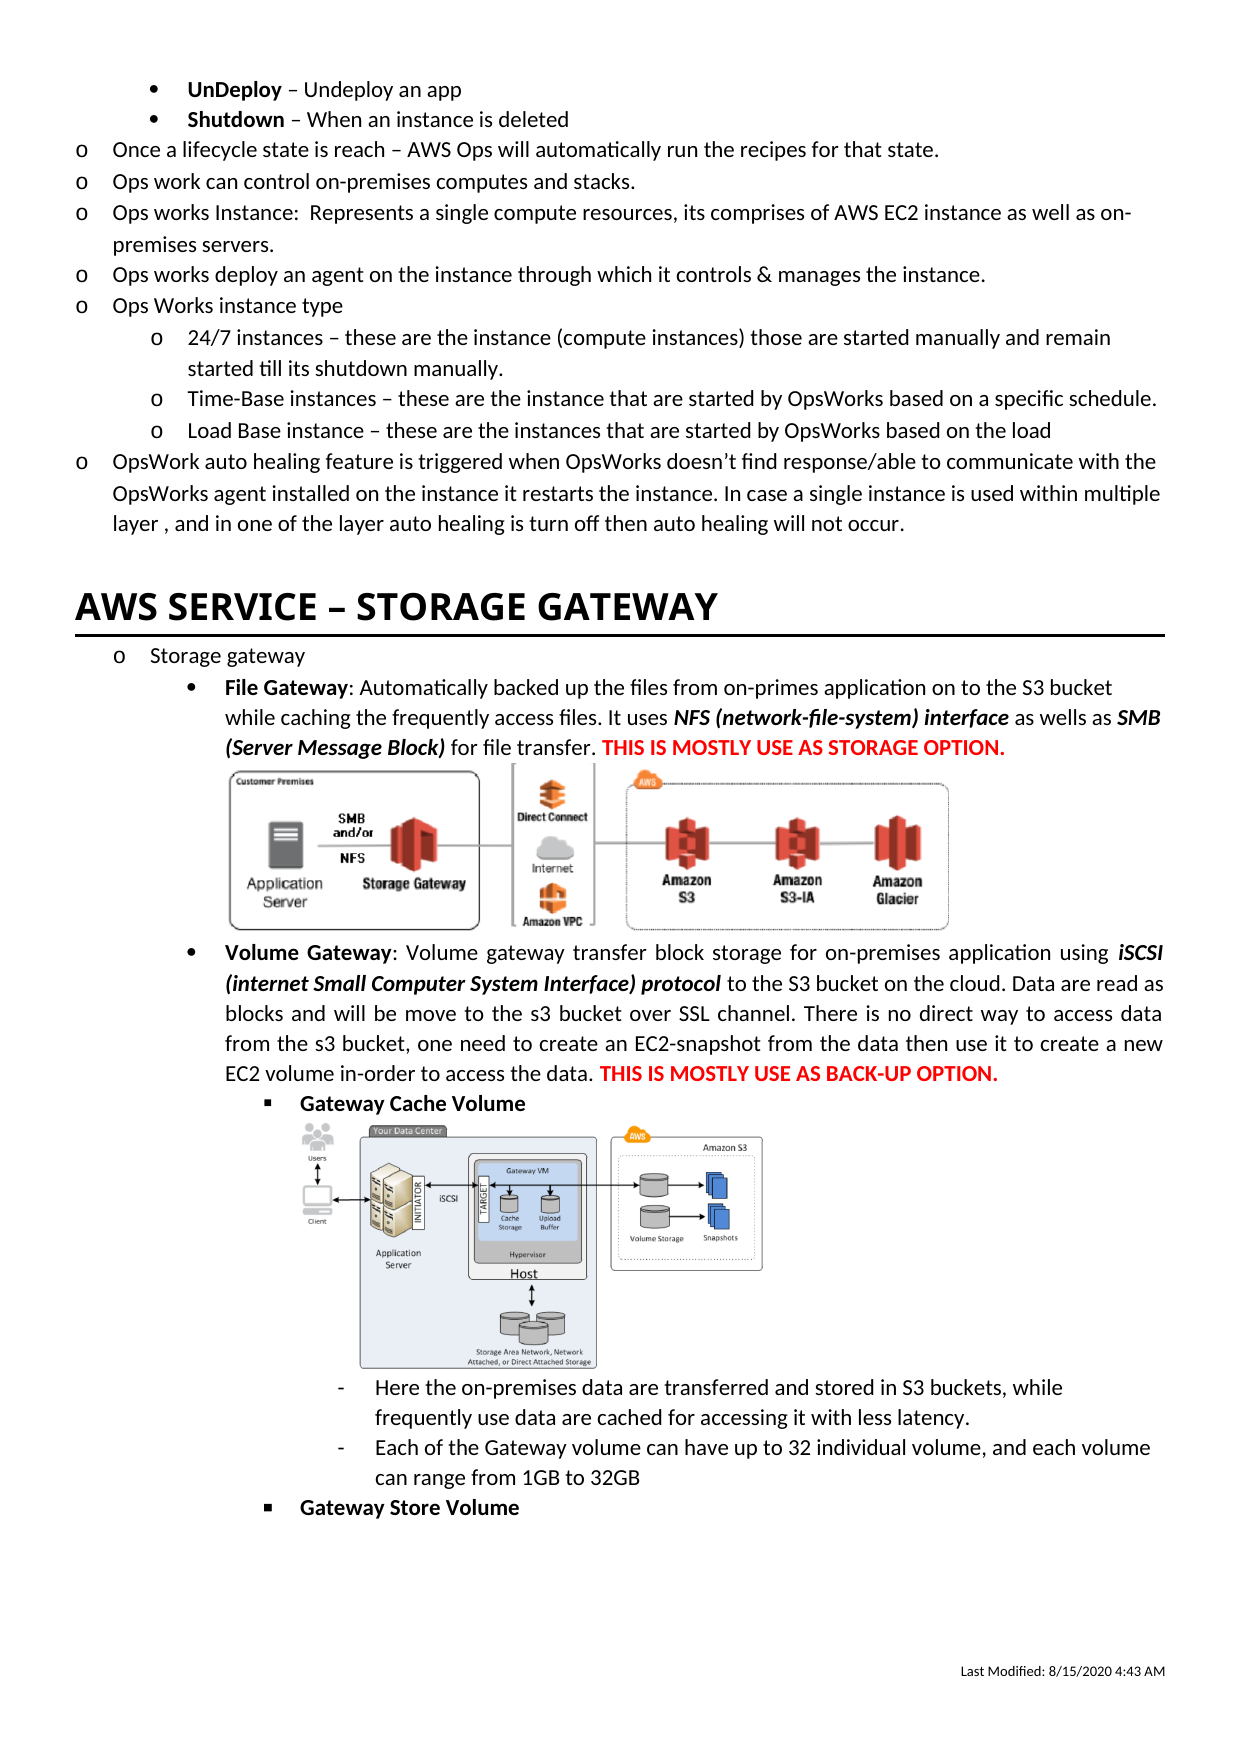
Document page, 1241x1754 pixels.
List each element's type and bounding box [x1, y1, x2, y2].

picture [225, 763, 954, 937]
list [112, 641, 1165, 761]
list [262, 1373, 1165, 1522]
picture [300, 1119, 764, 1371]
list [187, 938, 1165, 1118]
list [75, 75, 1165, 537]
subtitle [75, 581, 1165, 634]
